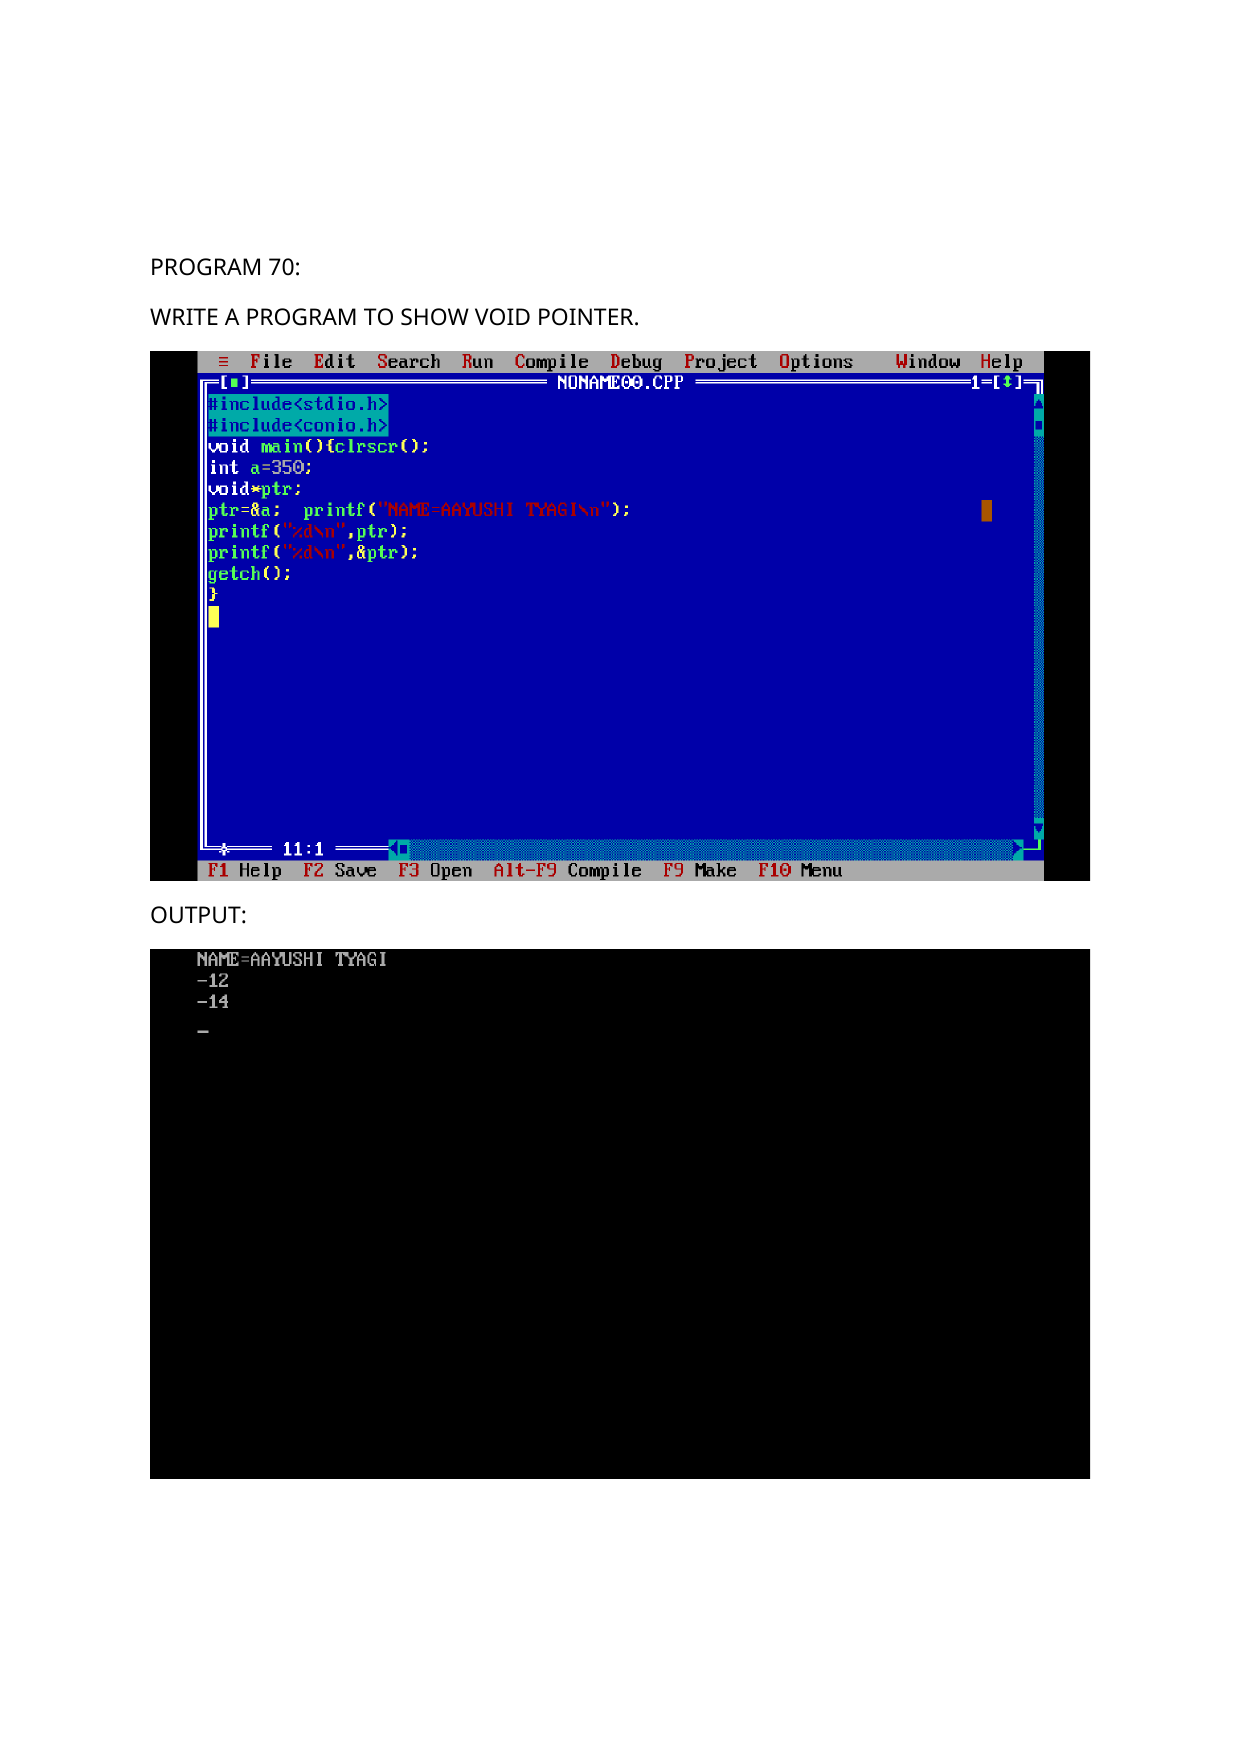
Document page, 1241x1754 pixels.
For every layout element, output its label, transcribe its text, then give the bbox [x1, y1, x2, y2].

picture [150, 949, 1091, 1479]
picture [150, 351, 1091, 881]
text WRITE A PROGRAM TO SHOW VOID POINTER. [150, 301, 1090, 332]
text OUTPUT: [150, 899, 1090, 931]
text PROGRAM 70: [150, 251, 1090, 282]
